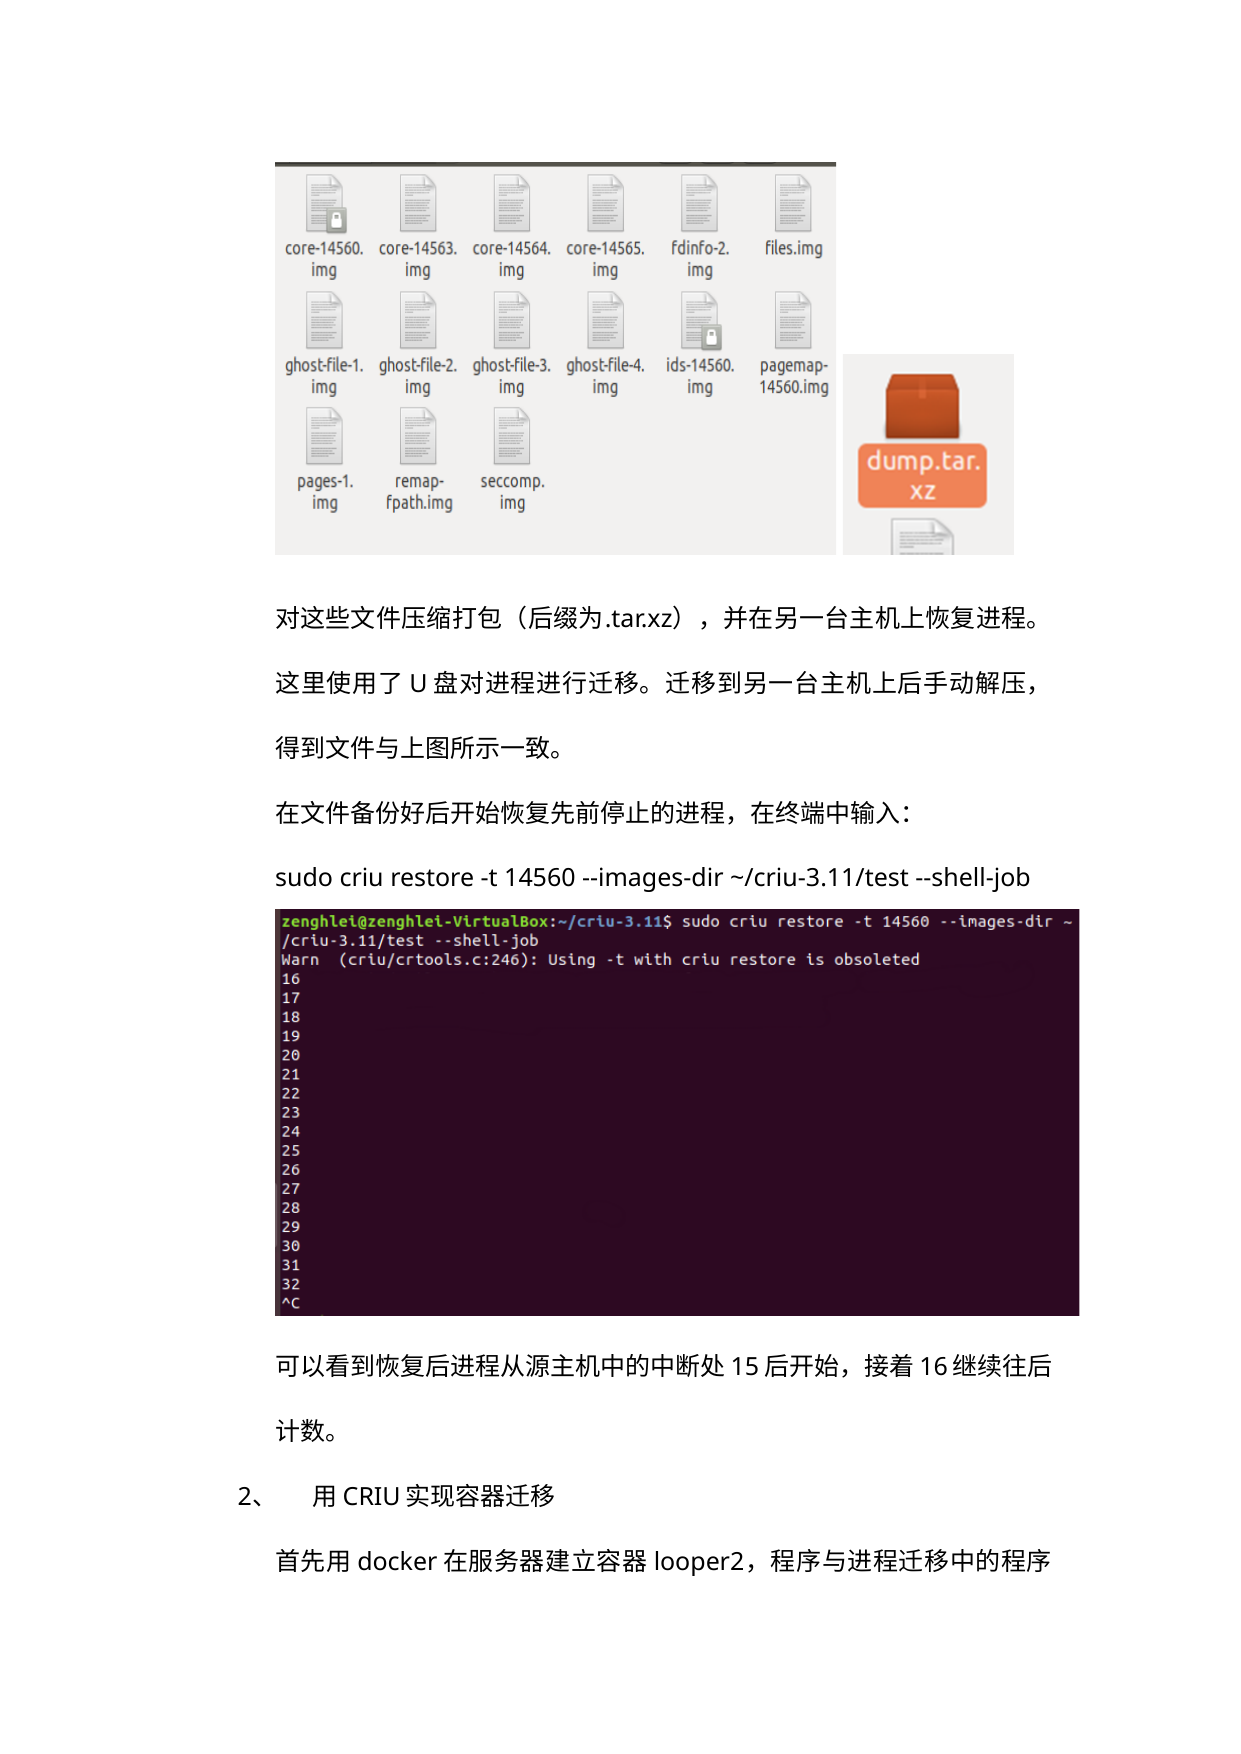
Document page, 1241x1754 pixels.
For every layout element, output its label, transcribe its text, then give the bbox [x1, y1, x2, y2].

picture [275, 162, 837, 555]
text sudo criu restore -t 14560 --images-dir ~/criu-3.11/test --shell-job [275, 844, 1053, 909]
list 用CRIU实现容器迁移 [237, 1462, 1053, 1527]
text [275, 1527, 1053, 1592]
text 对这些文件压缩打包（后缀为.tar.xz），并在另一台主机上恢复进程。这里使用了U盘对进程进行迁移。迁移到另一台主机上后手动解压，得到文件与上图所示一致。 [275, 584, 1053, 779]
text 在文件备份好后开始恢复先前停止的进程，在终端中输入： [275, 779, 1053, 844]
text 可以看到恢复后进程从源主机中的中断处15后开始，接着16继续往后计数。 [275, 1332, 1053, 1462]
picture [275, 909, 1080, 1316]
picture [842, 354, 1014, 555]
